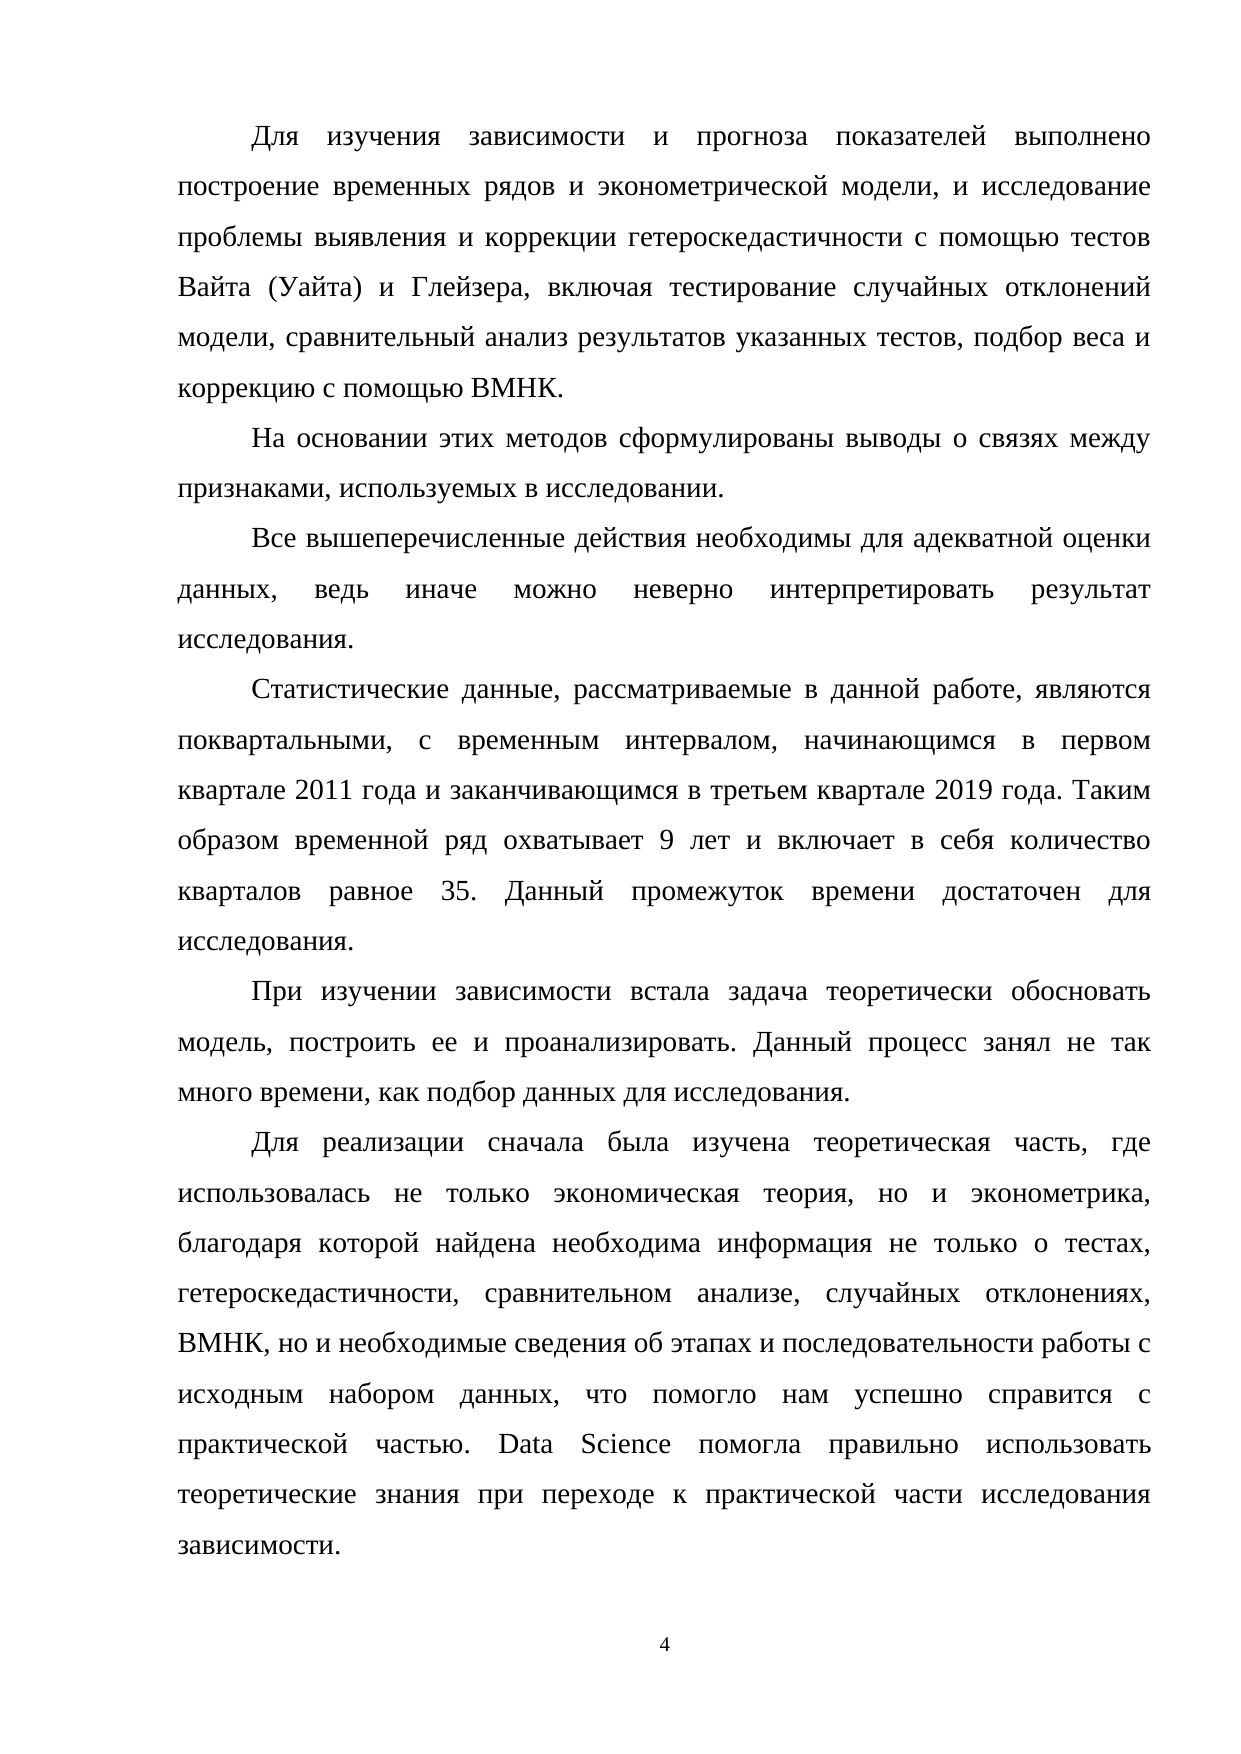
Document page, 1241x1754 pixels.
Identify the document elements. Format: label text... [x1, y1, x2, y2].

text Для реализации сначала была изучена теоретическая часть, где использовалась не только экономическая теория, но и эконометрика, благодаря которой найдена необходима информация не только о тестах, гетероскедастичности, сравнительном анализе, случайных отклонениях, ВМНК, но и необходимые сведения об этапах и последовательности работы с исходным набором данных, что помогло нам успешно справится с практической частью. Data Science помогла правильно использовать теоретические знания при переходе к практической части исследования зависимости. [177, 1124, 1152, 1560]
text Все вышеперечисленные действия необходимы для адекватной оценки данных, ведь иначе можно неверно интерпретировать результат исследования. [177, 521, 1152, 655]
text На основании этих методов сформулированы выводы о связях между признаками, используемых в исследовании. [177, 420, 1152, 504]
text Статистические данные, рассматриваемые в данной работе, являются поквартальными, с временным интервалом, начинающимся в первом квартале 2011 года и заканчивающимся в третьем квартале 2019 года. Таким образом временной ряд охватывает 9 лет и включает в себя количество кварталов равное 35. Данный промежуток времени достаточен для исследования. [177, 672, 1152, 957]
text Для изучения зависимости и прогноза показателей выполнено построение временных рядов и эконометрической модели, и исследование проблемы выявления и коррекции гетероскедастичности с помощью тестов Вайта (Уайта) и Глейзера, включая тестирование случайных отклонений модели, сравнительный анализ результатов указанных тестов, подбор веса и коррекцию с помощью ВМНК. [177, 118, 1152, 403]
text При изучении зависимости встала задача теоретически обосновать модель, построить ее и проанализировать. Данный процесс занял не так много времени, как подбор данных для исследования. [177, 973, 1152, 1108]
